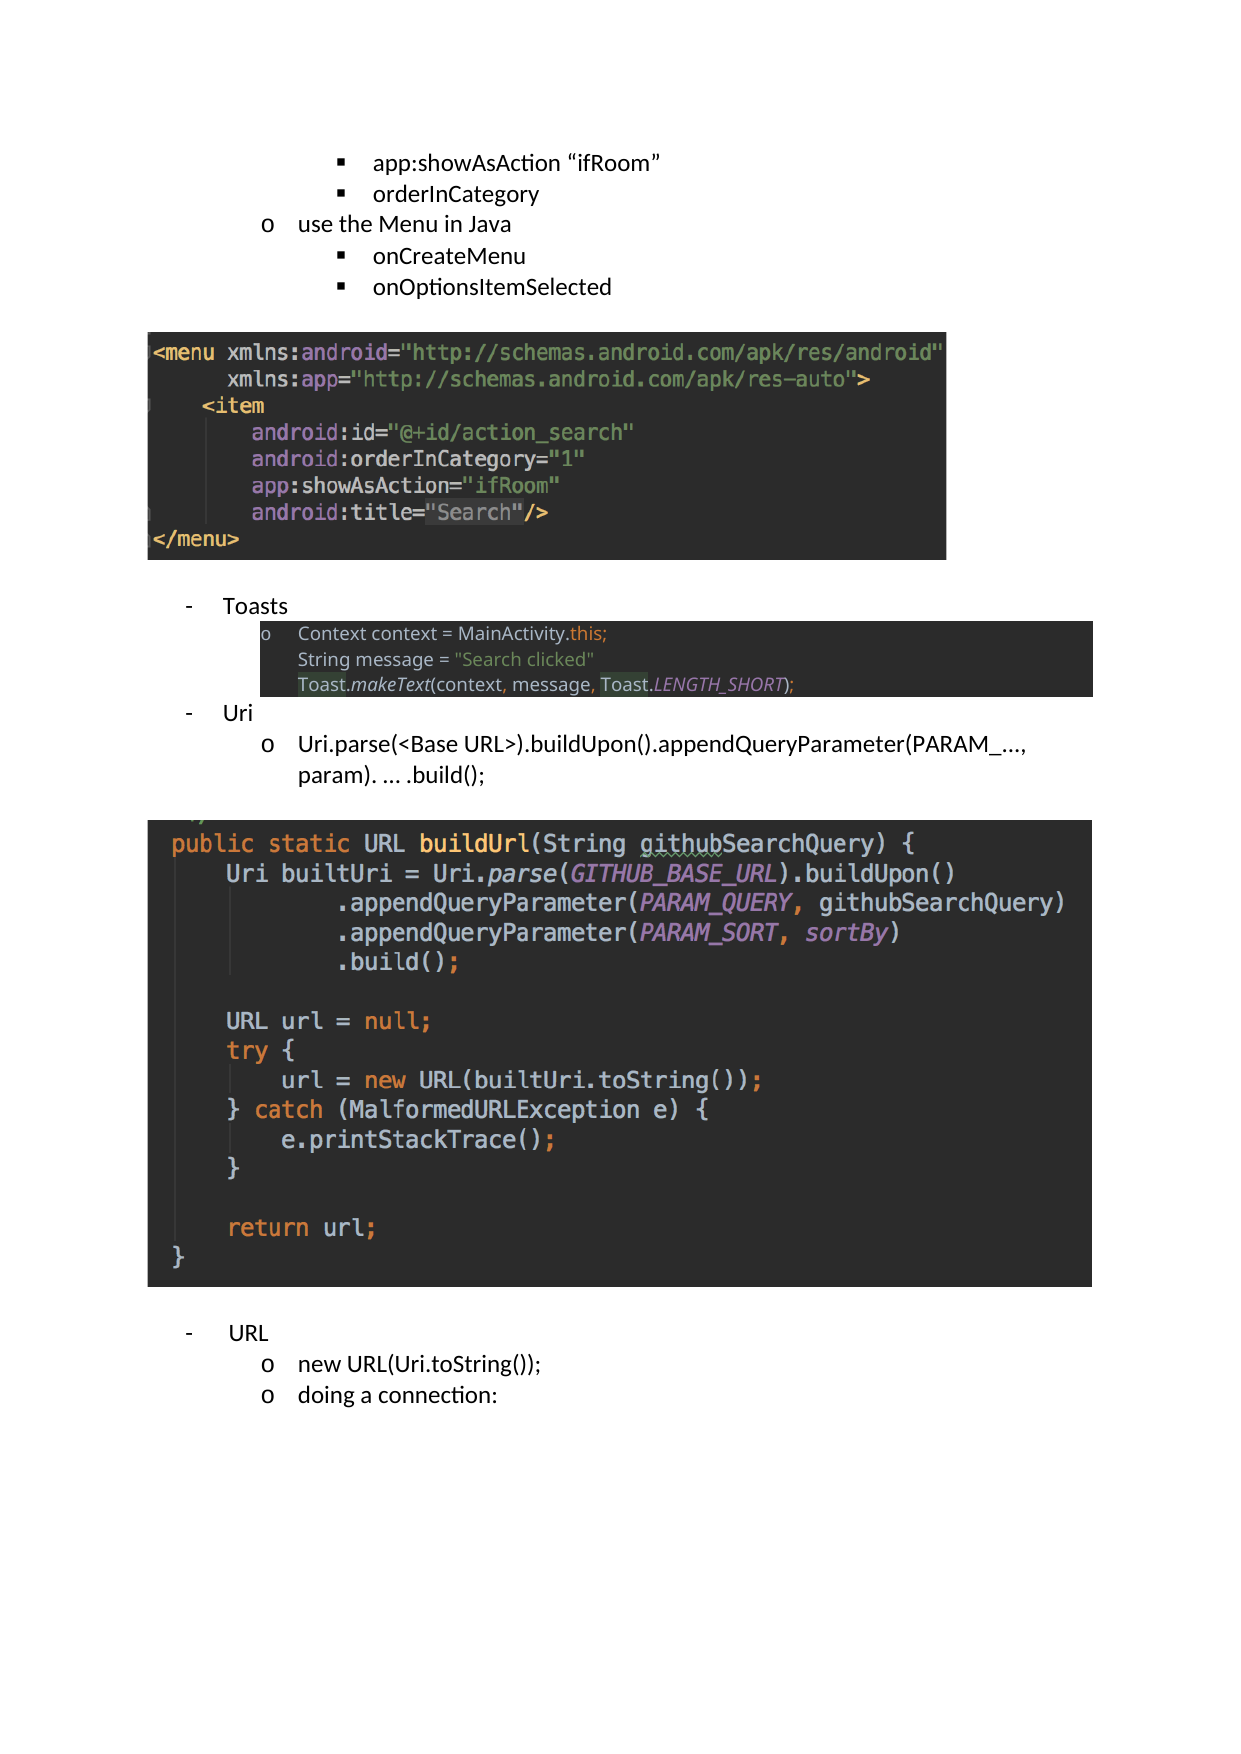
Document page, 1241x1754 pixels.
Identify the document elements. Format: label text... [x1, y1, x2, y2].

list doing a connection: [260, 1380, 1093, 1411]
list Toasts [185, 590, 1093, 621]
list use the Menu in Java [260, 209, 1093, 240]
list app:showAsAction “ifRoom” [335, 148, 1093, 178]
list orderInCategory [335, 178, 1093, 209]
list new URL(Uri.toString()); [260, 1348, 1093, 1380]
list URL [185, 1317, 1093, 1348]
list Context context = MainActivity.this; String message = "Search clicked" Toast.makeText(context, message, Toast.LENGTH_SHORT); [260, 621, 1093, 697]
list onOptionsItemSelected [335, 271, 1093, 301]
picture [147, 820, 1092, 1287]
picture [147, 332, 947, 560]
list Uri [185, 697, 1093, 728]
list Uri.parse(<Base URL>).buildUpon().appendQueryParameter(PARAM_..., param). … .build(); [260, 728, 1093, 790]
list onCreateMenu [335, 240, 1093, 271]
